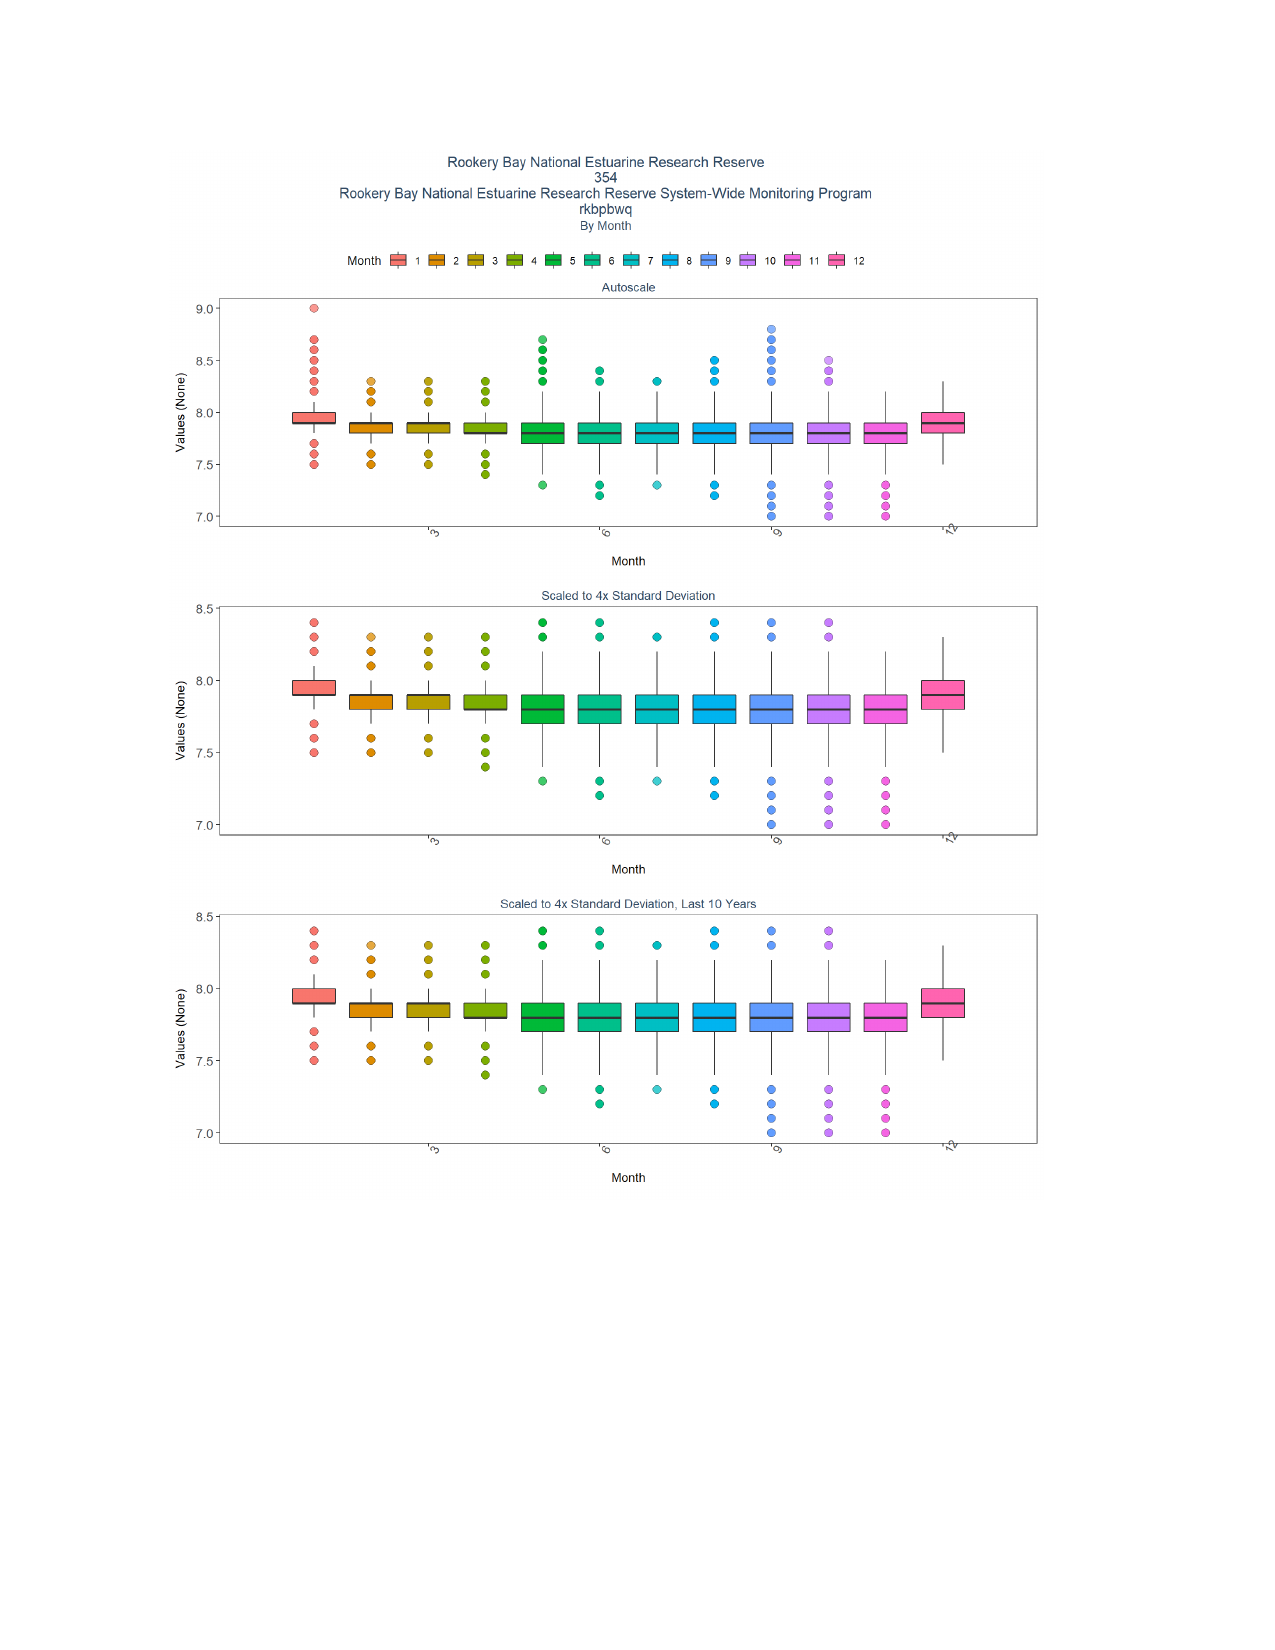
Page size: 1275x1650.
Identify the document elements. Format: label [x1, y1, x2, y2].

picture [168, 150, 1044, 1200]
